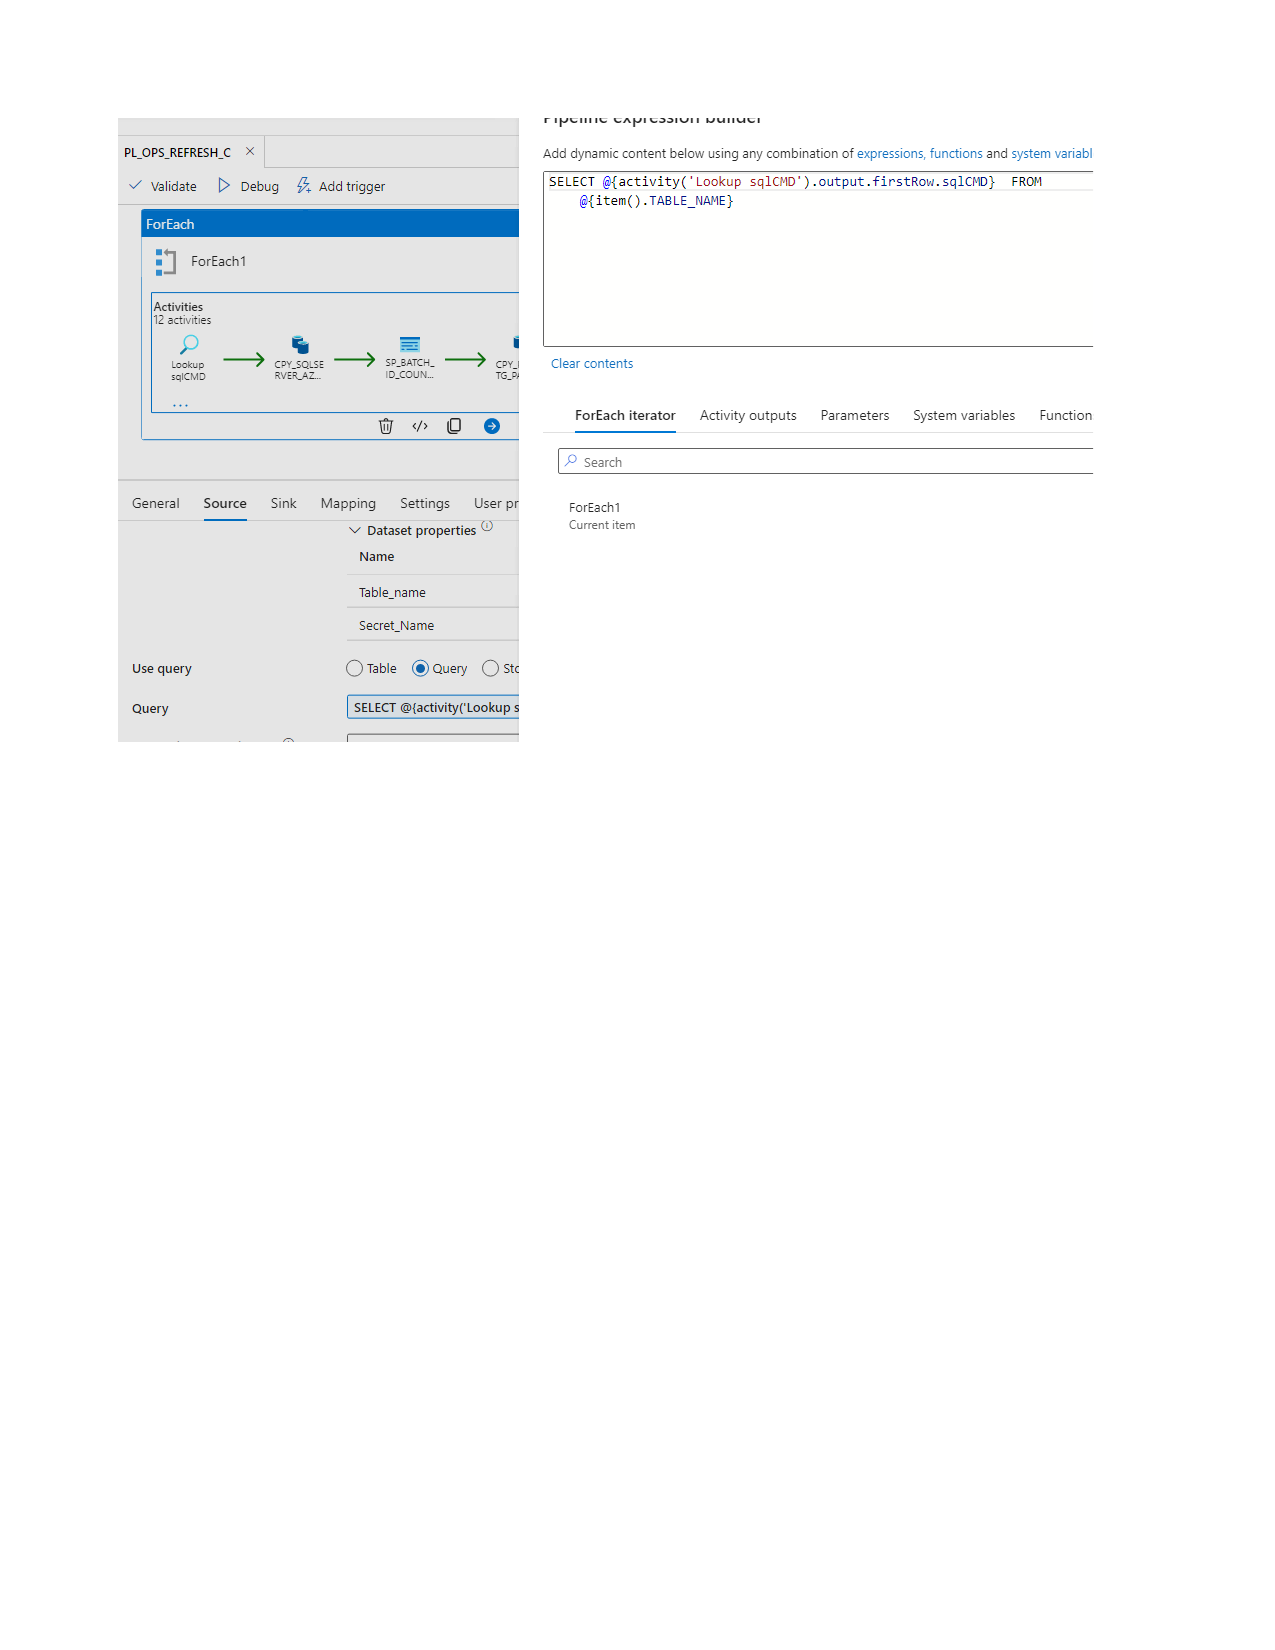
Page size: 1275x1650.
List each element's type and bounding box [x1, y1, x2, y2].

picture [118, 118, 1094, 742]
